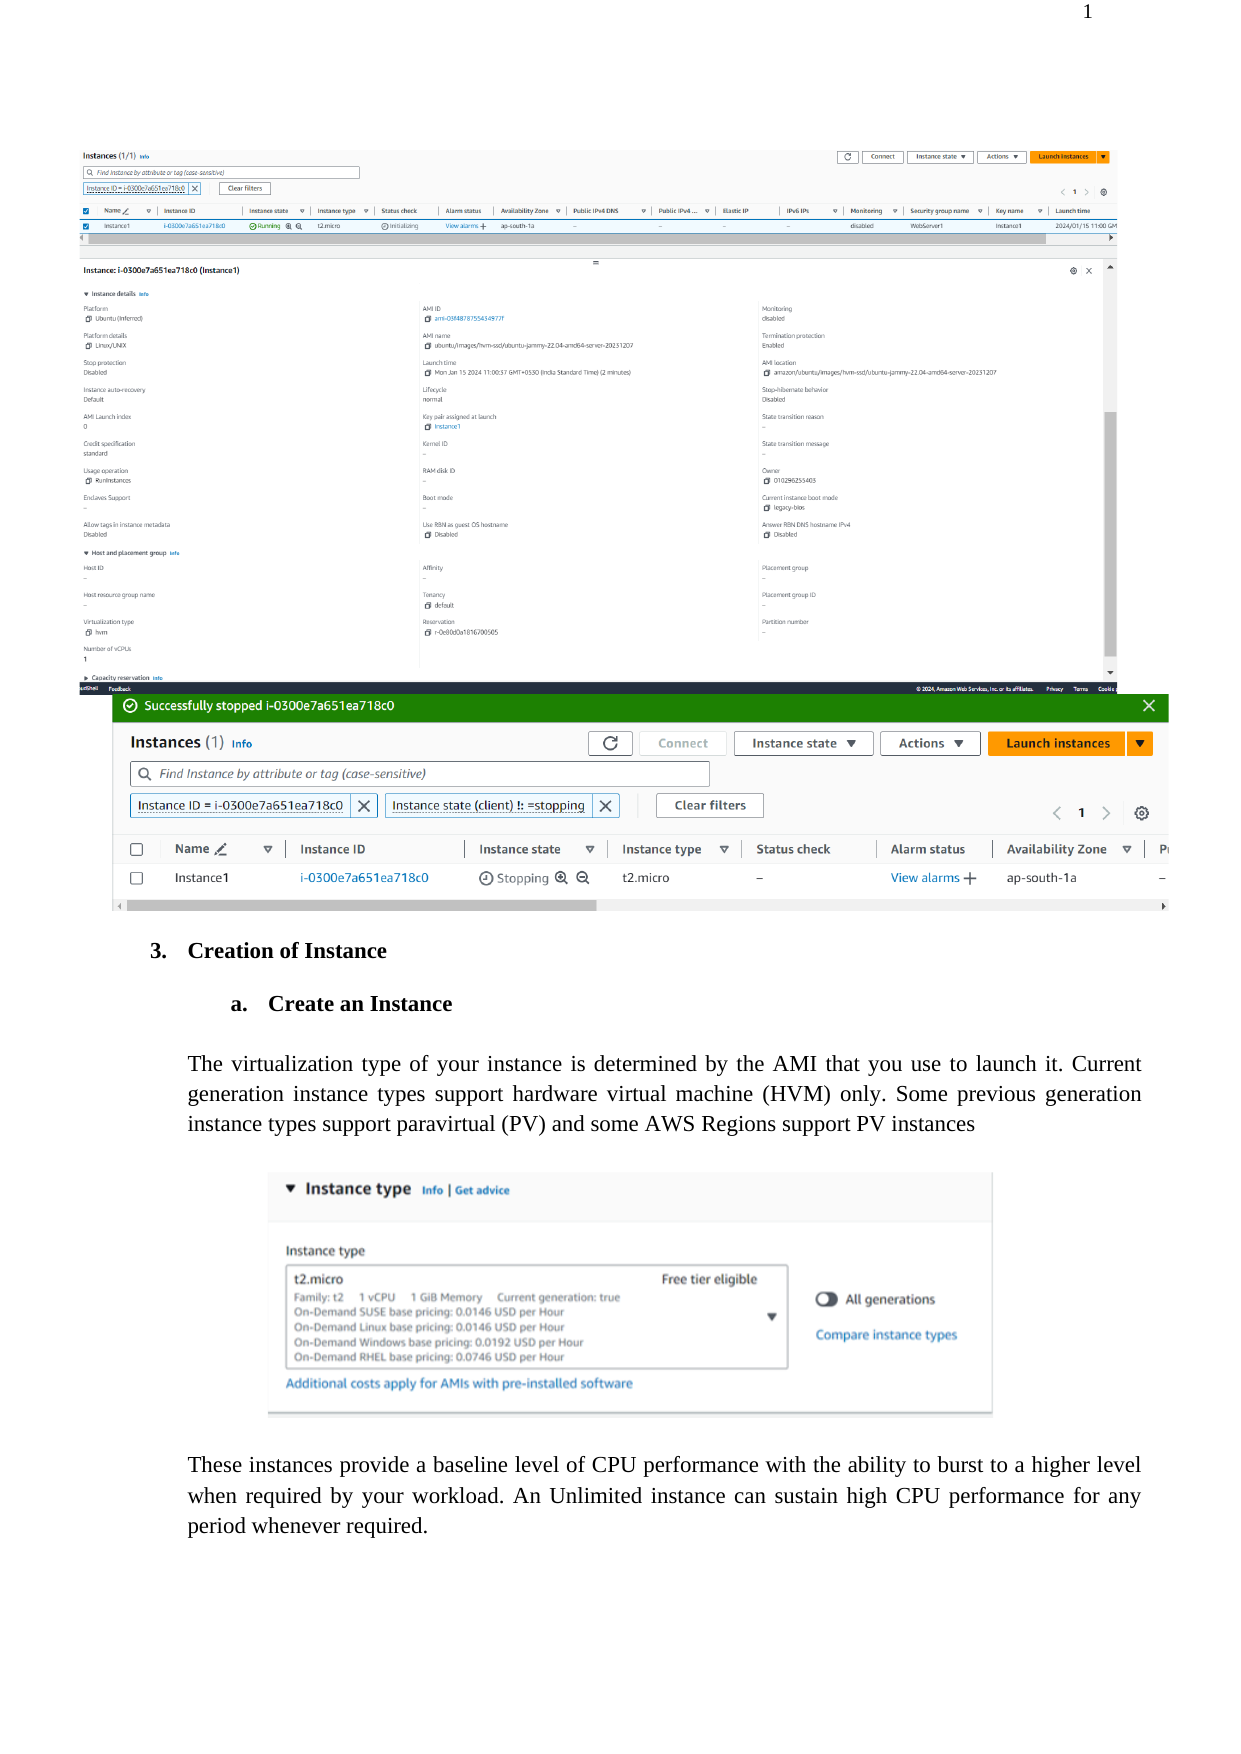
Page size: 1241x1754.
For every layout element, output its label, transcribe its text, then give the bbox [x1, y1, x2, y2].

list Creation of Instance [150, 937, 1143, 963]
picture [267, 1171, 994, 1418]
list Create an Instance [230, 990, 1143, 1016]
text These instances provide a baseline level of CPU performance with the ability to burst to a higher level when required by your workload. An Unlimited instance can sustain high CPU performance for any period whenever required. [187, 1452, 1143, 1538]
picture [79, 150, 1169, 911]
text The virtualization type of your instance is determined by the AMI that you use to launch it. Current generation instance types support hardware virtual machine (HVM) only. Some previous generation instance types support paravirtual (PV) and some AWS Regions support PV instances [187, 1050, 1143, 1137]
